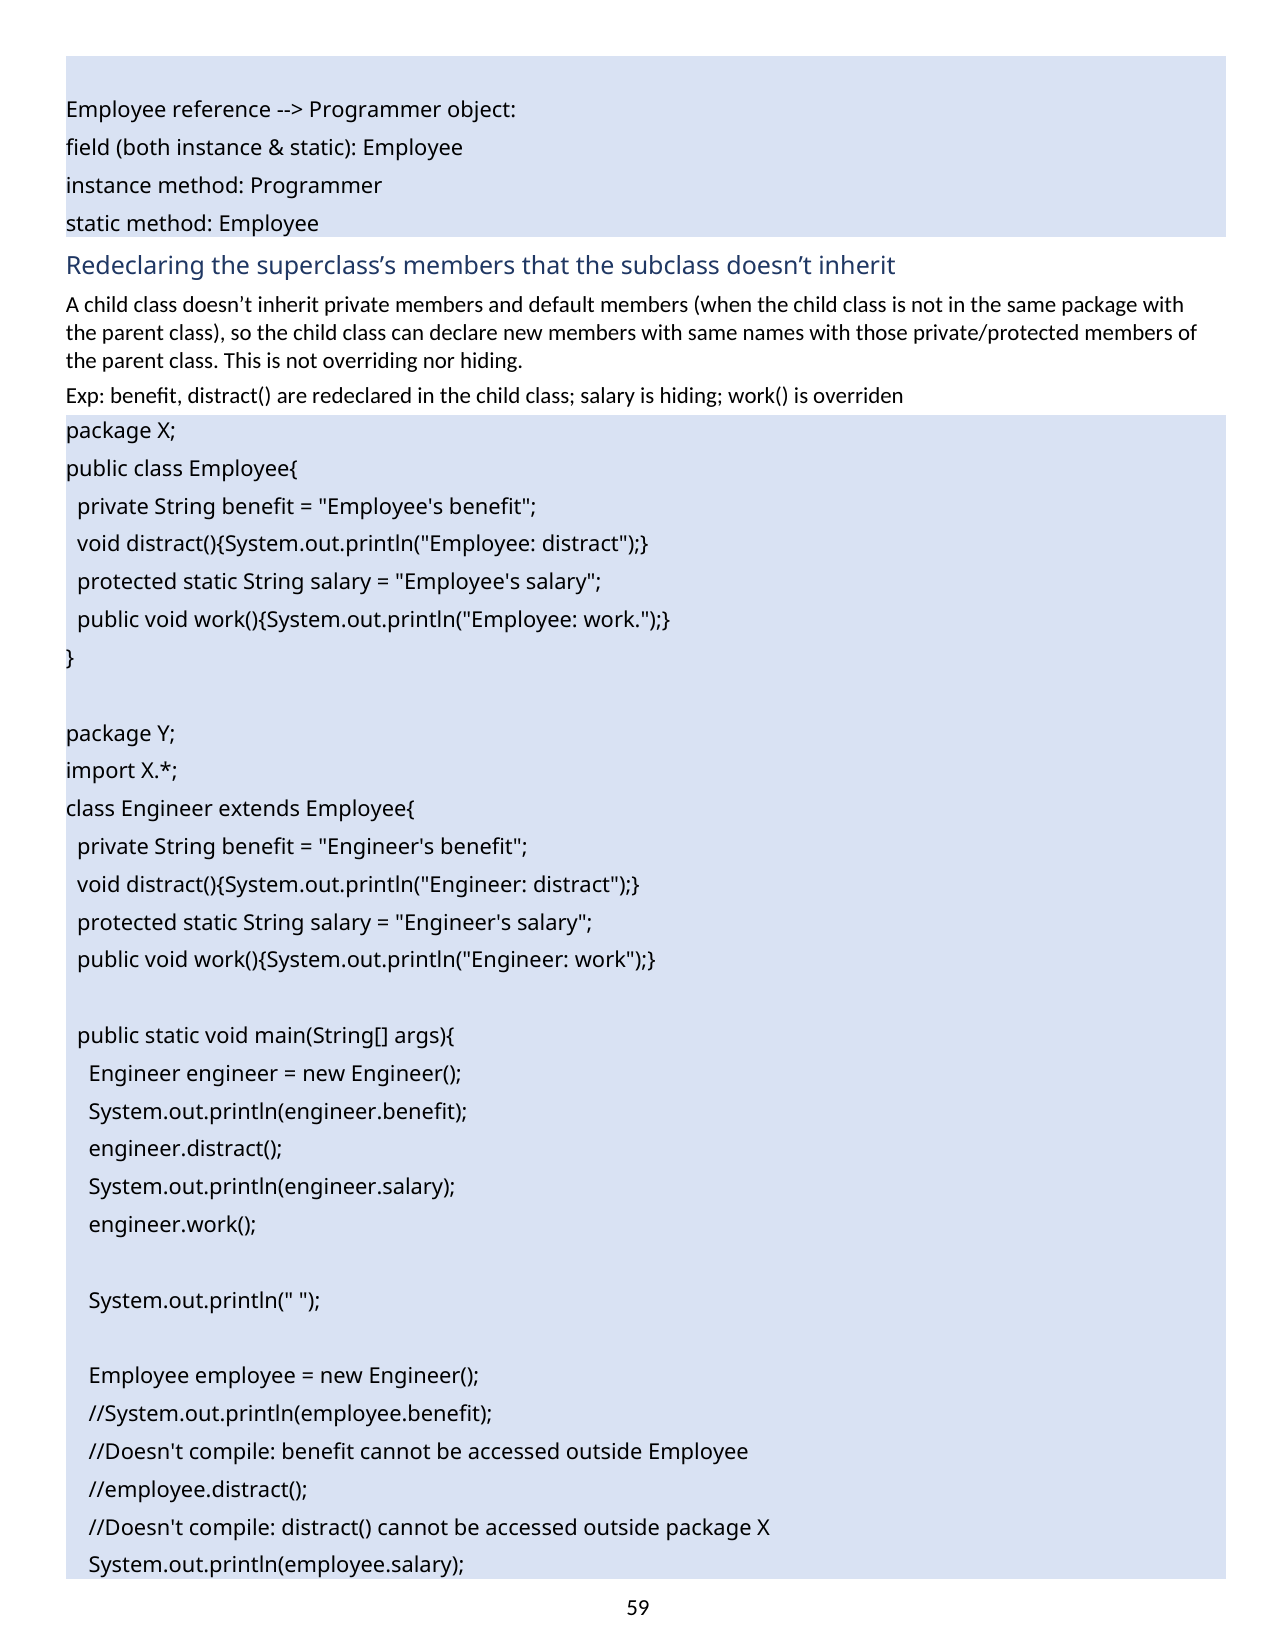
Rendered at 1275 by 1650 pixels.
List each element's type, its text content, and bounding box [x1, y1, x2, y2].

text public static void main(String[] args){ [66, 1020, 1226, 1050]
text field (both instance & static): Employee [66, 132, 1226, 162]
text void distract(){System.out.println("Engineer: distract");} [66, 869, 1226, 898]
text package X; [66, 415, 1226, 445]
text void distract(){System.out.println("Employee: distract");} [66, 528, 1226, 558]
text public void work(){System.out.println("Employee: work.");} [66, 604, 1226, 634]
text System.out.println(engineer.benefit); [66, 1096, 1226, 1125]
text private String benefit = "Engineer's benefit"; [66, 831, 1226, 861]
text protected static String salary = "Engineer's salary"; [66, 907, 1226, 936]
text instance method: Programmer [66, 170, 1226, 199]
text //Doesn't compile: benefit cannot be accessed outside Employee [66, 1436, 1226, 1466]
subtitle Redeclaring the superclass’s members that the subclass doesn’t inherit [66, 247, 1209, 281]
text private String benefit = "Employee's benefit"; [66, 491, 1226, 520]
text engineer.work(); [66, 1209, 1226, 1239]
text import X.*; [66, 755, 1226, 785]
text //Doesn't compile: distract() cannot be accessed outside package X [66, 1512, 1226, 1541]
text //System.out.println(employee.benefit); [66, 1398, 1226, 1428]
text engineer.distract(); [66, 1133, 1226, 1163]
text class Engineer extends Employee{ [66, 793, 1226, 823]
text protected static String salary = "Employee's salary"; [66, 566, 1226, 596]
text } [66, 642, 1226, 672]
text public void work(){System.out.println("Engineer: work");} [66, 944, 1226, 974]
text System.out.println(employee.salary); [66, 1549, 1226, 1579]
text A child class doesn’t inherit private members and default members (when the child class is not in the same package with the parent class), so the child class can declare new members with same names with those private/protected members of the parent class. This is not overriding nor hiding. [66, 290, 1209, 374]
text static method: Employee [66, 207, 1226, 237]
text package Y; [66, 717, 1226, 747]
text Employee employee = new Engineer(); [66, 1360, 1226, 1390]
text public class Employee{ [66, 453, 1226, 483]
text System.out.println(engineer.salary); [66, 1171, 1226, 1201]
text System.out.println(" "); [66, 1285, 1226, 1314]
text //employee.distract(); [66, 1474, 1226, 1503]
text Employee reference --> Programmer object: [66, 94, 1226, 124]
text Exp: benefit, distract() are redeclared in the child class; salary is hiding; work() is overriden [66, 381, 1209, 409]
text Engineer engineer = new Engineer(); [66, 1058, 1226, 1088]
